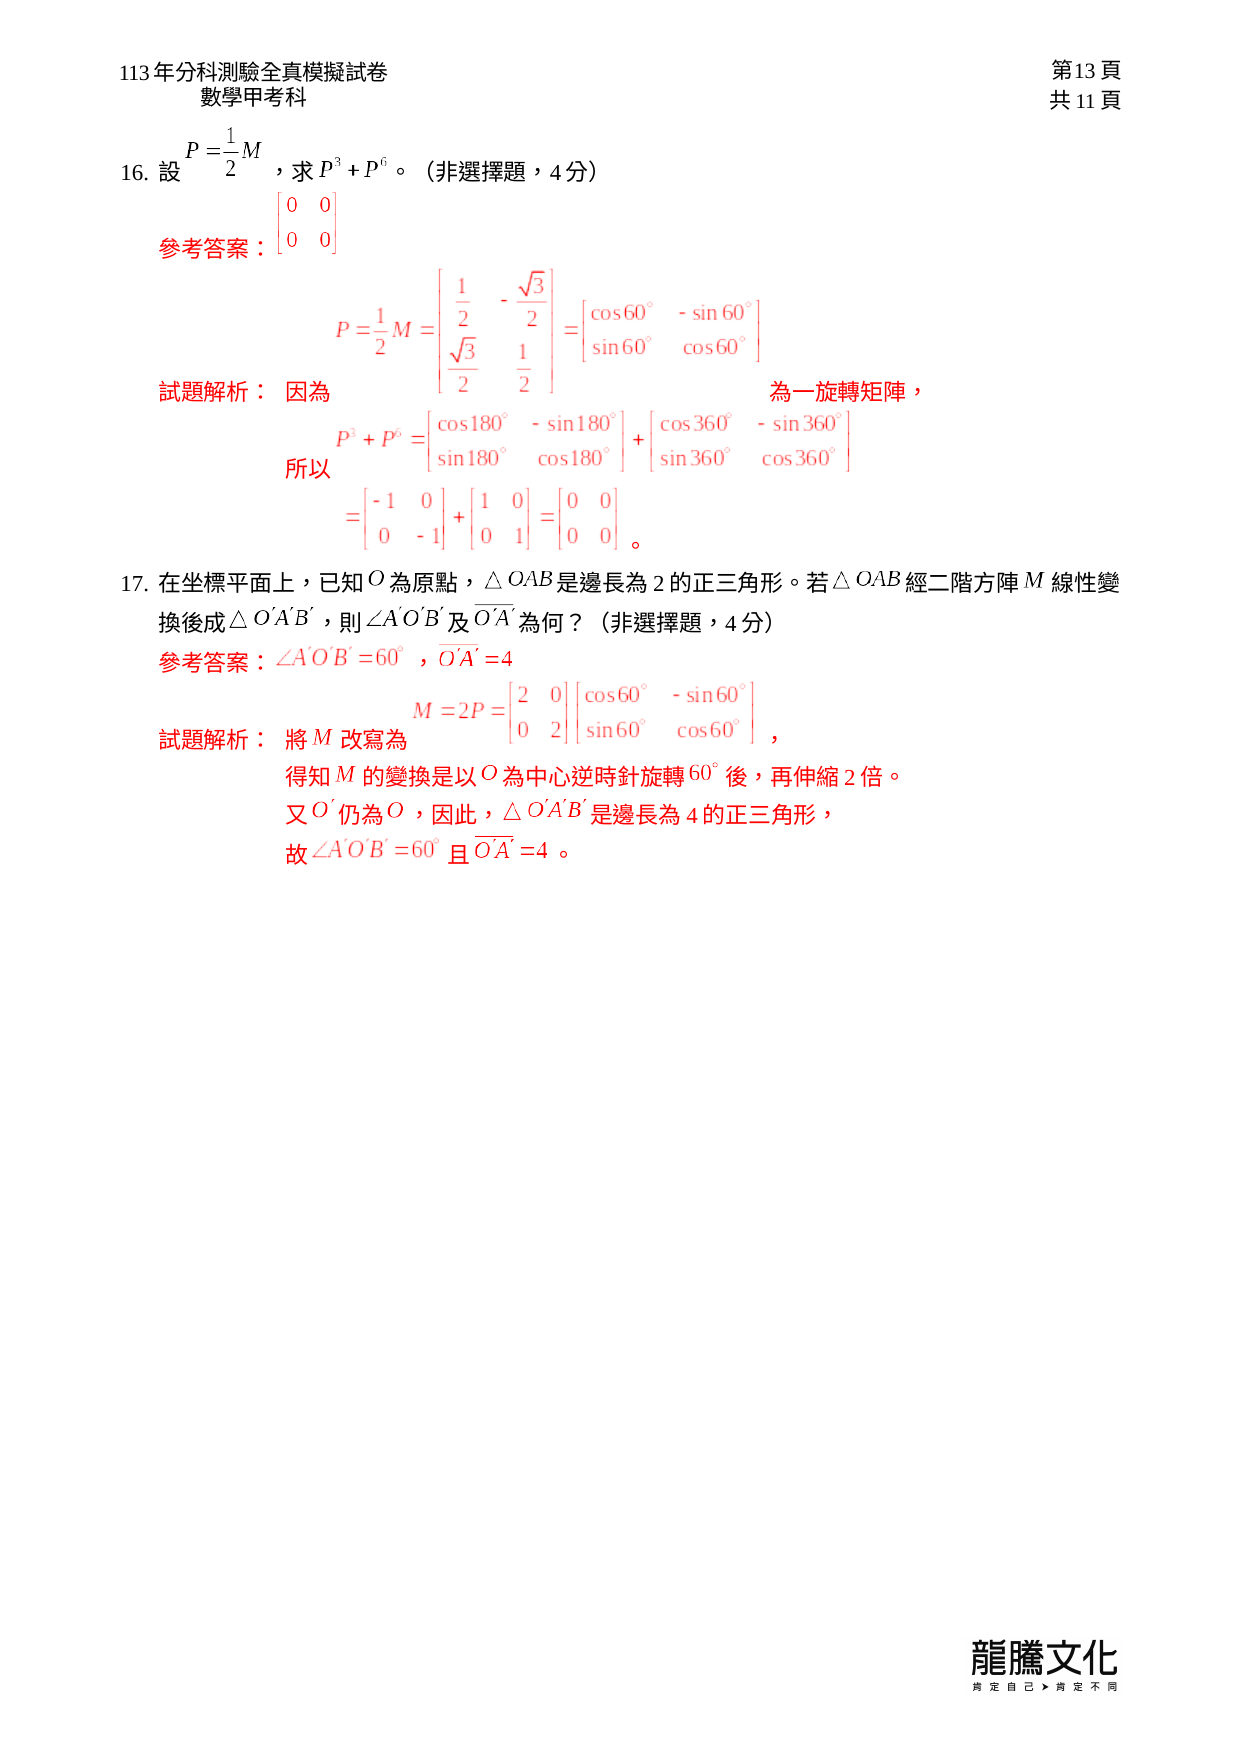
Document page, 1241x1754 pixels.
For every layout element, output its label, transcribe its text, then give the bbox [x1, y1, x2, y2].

text 16. 設，求。（非選擇題，4分） [120, 119, 1120, 187]
text 參考答案：， [158, 638, 1120, 678]
picture [963, 1637, 1123, 1695]
text 故且。 [158, 830, 1120, 870]
text 試題解析： 因為為一旋轉矩陣， [158, 264, 1120, 407]
text 所以 [158, 407, 1120, 484]
text 。 [158, 484, 1120, 561]
text 參考答案： [158, 187, 1120, 264]
text 試題解析： 將改寫為， [158, 678, 1120, 755]
text 17. 在坐標平面上，已知為原點，是邊長為2的正三角形。若經二階方陣線性變換後成，則及為何？（非選擇題，4分） [120, 561, 1120, 638]
text 又仍為，因此，是邊長為4的正三角形， [158, 792, 1120, 830]
text 得知的變換是以為中心逆時針旋轉後，再伸縮2倍。 [158, 755, 1120, 792]
